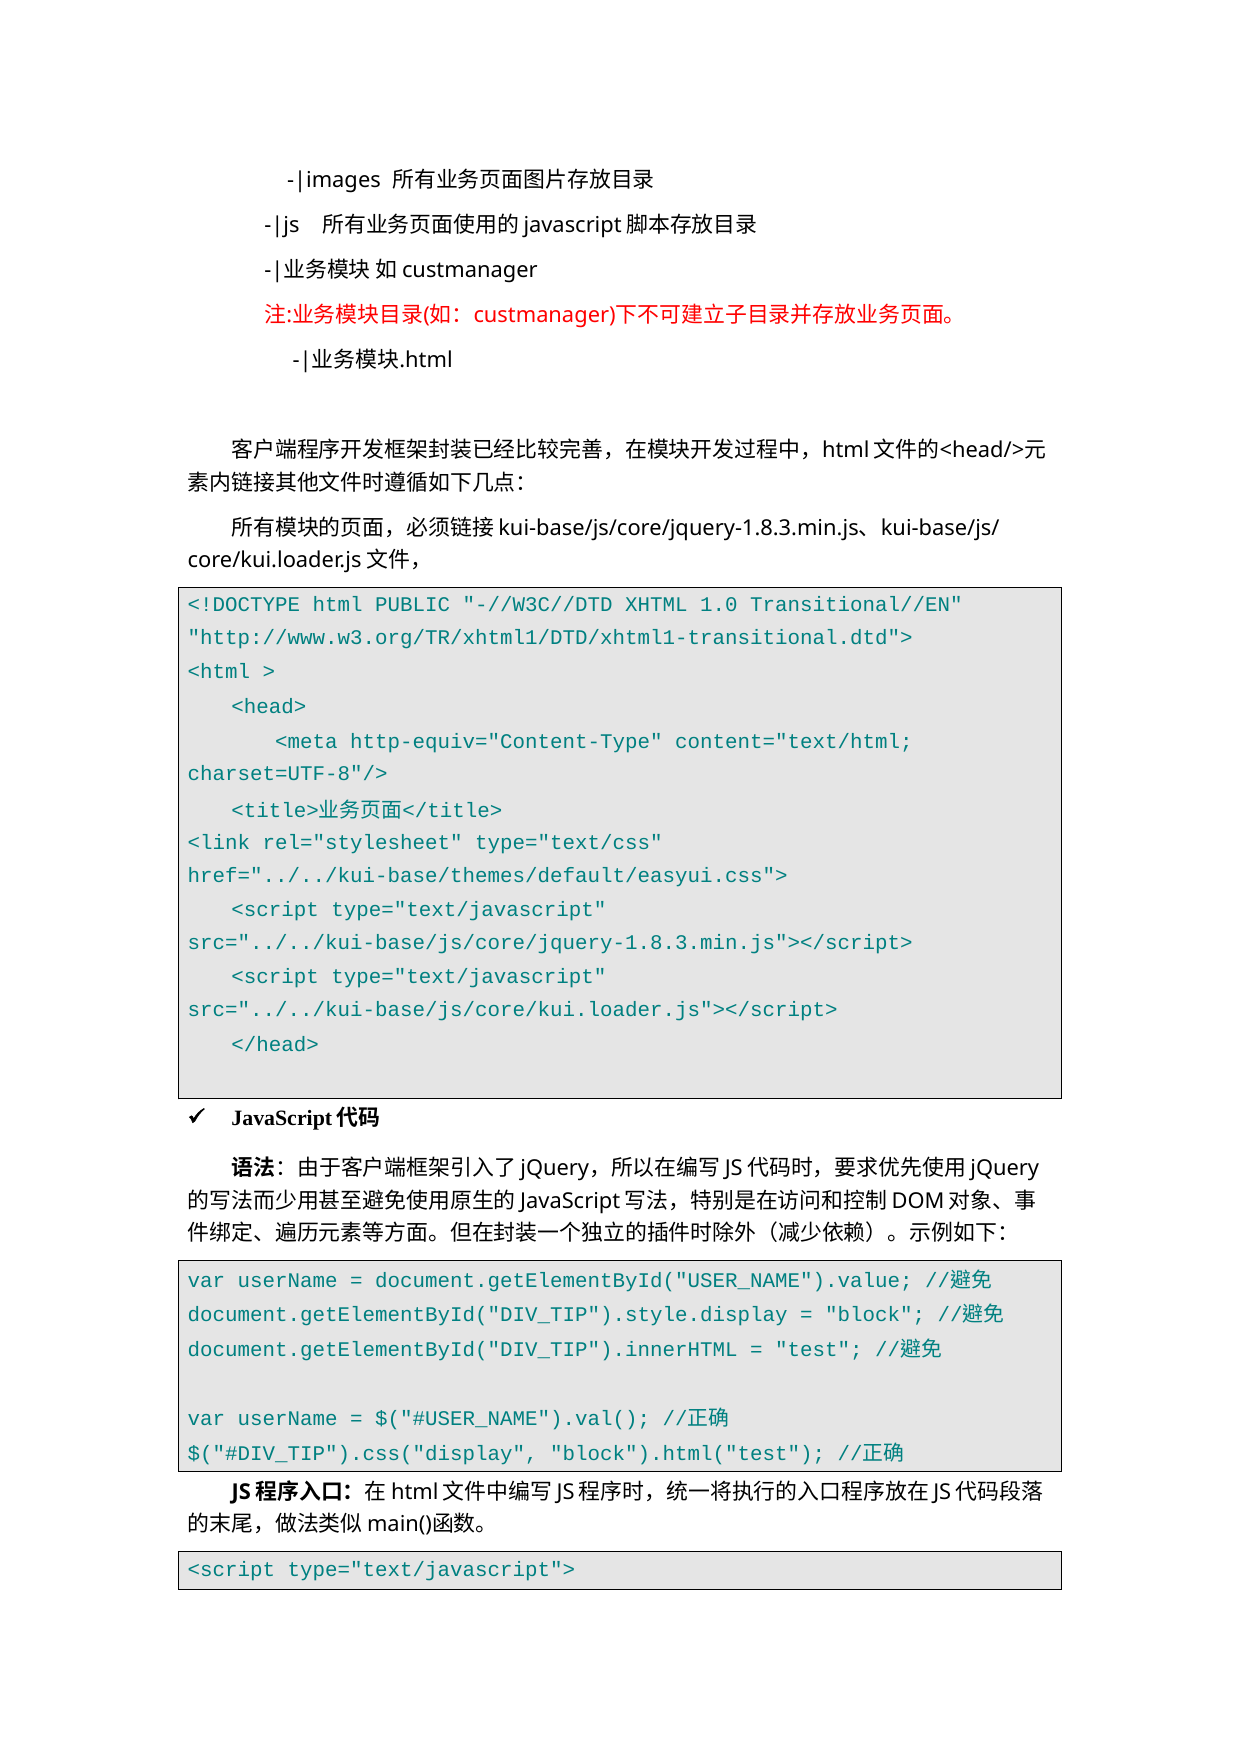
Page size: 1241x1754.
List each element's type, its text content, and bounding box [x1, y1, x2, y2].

text <!DOCTYPE html PUBLIC "-//W3C//DTD XHTML 1.0 Transitional//EN" "http://www.w3.org/TR/xhtml1/DTD/xhtml1-transitional.dtd"> [179, 588, 1061, 654]
text var userName = document.getElementById("USER_NAME").value; //避免 [179, 1261, 1061, 1294]
text <link rel="stylesheet" type="text/css" href="../../kui-base/themes/default/easyui.css"> [179, 825, 1061, 892]
text 客户端程序开发框架封装已经比较完善，在模块开发过程中，html文件的<head/>元素内链接其他文件时遵循如下几点： [187, 432, 1053, 497]
text 所有模块的页面，必须链接kui-base/js/core/jquery-1.8.3.min.js、kui-base/js/core/kui.loader.js文件， [187, 509, 1053, 574]
text 注:业务模块目录(如：custmanager)下不可建立子目录并存放业务页面。 [187, 297, 1053, 329]
list JavaScript代码 [187, 1099, 1053, 1132]
text -|业务模块.html [187, 342, 1053, 374]
text document.getElementById("DIV_TIP").innerHTML = "test"; //避免 [179, 1329, 1061, 1364]
text <script type="text/javascript"> [179, 1552, 1061, 1589]
text </head> [179, 1026, 1061, 1061]
text <html > [179, 654, 1061, 689]
text var userName = $("#USER_NAME").val(); //正确 [179, 1398, 1061, 1433]
text -|业务模块 如custmanager [187, 252, 1053, 284]
text JS程序入口：在html文件中编写JS程序时，统一将执行的入口程序放在JS代码段落的末尾，做法类似main()函数。 [187, 1474, 1053, 1539]
text $("#DIV_TIP").css("display", "block").html("test"); //正确 [179, 1433, 1061, 1471]
text <title>业务页面</title> [179, 790, 1061, 825]
text <meta http-equiv="Content-Type" content="text/html; charset=UTF-8"/> [179, 723, 1061, 790]
text -|images 所有业务页面图片存放目录 [187, 162, 1053, 194]
text <script type="text/javascript" src="../../kui-base/js/core/kui.loader.js"></script> [179, 959, 1061, 1026]
text <script type="text/javascript" src="../../kui-base/js/core/jquery-1.8.3.min.js"></script> [179, 892, 1061, 959]
text <head> [179, 689, 1061, 723]
text document.getElementById("DIV_TIP").style.display = "block"; //避免 [179, 1294, 1061, 1329]
text -|js 所有业务页面使用的javascript脚本存放目录 [187, 207, 1053, 239]
text 语法：由于客户端框架引入了jQuery，所以在编写JS代码时，要求优先使用jQuery的写法而少用甚至避免使用原生的JavaScript写法，特别是在访问和控制DOM对象、事件绑定、遍历元素等方面。但在封装一个独立的插件时除外（减少依赖）。示例如下： [187, 1150, 1053, 1247]
